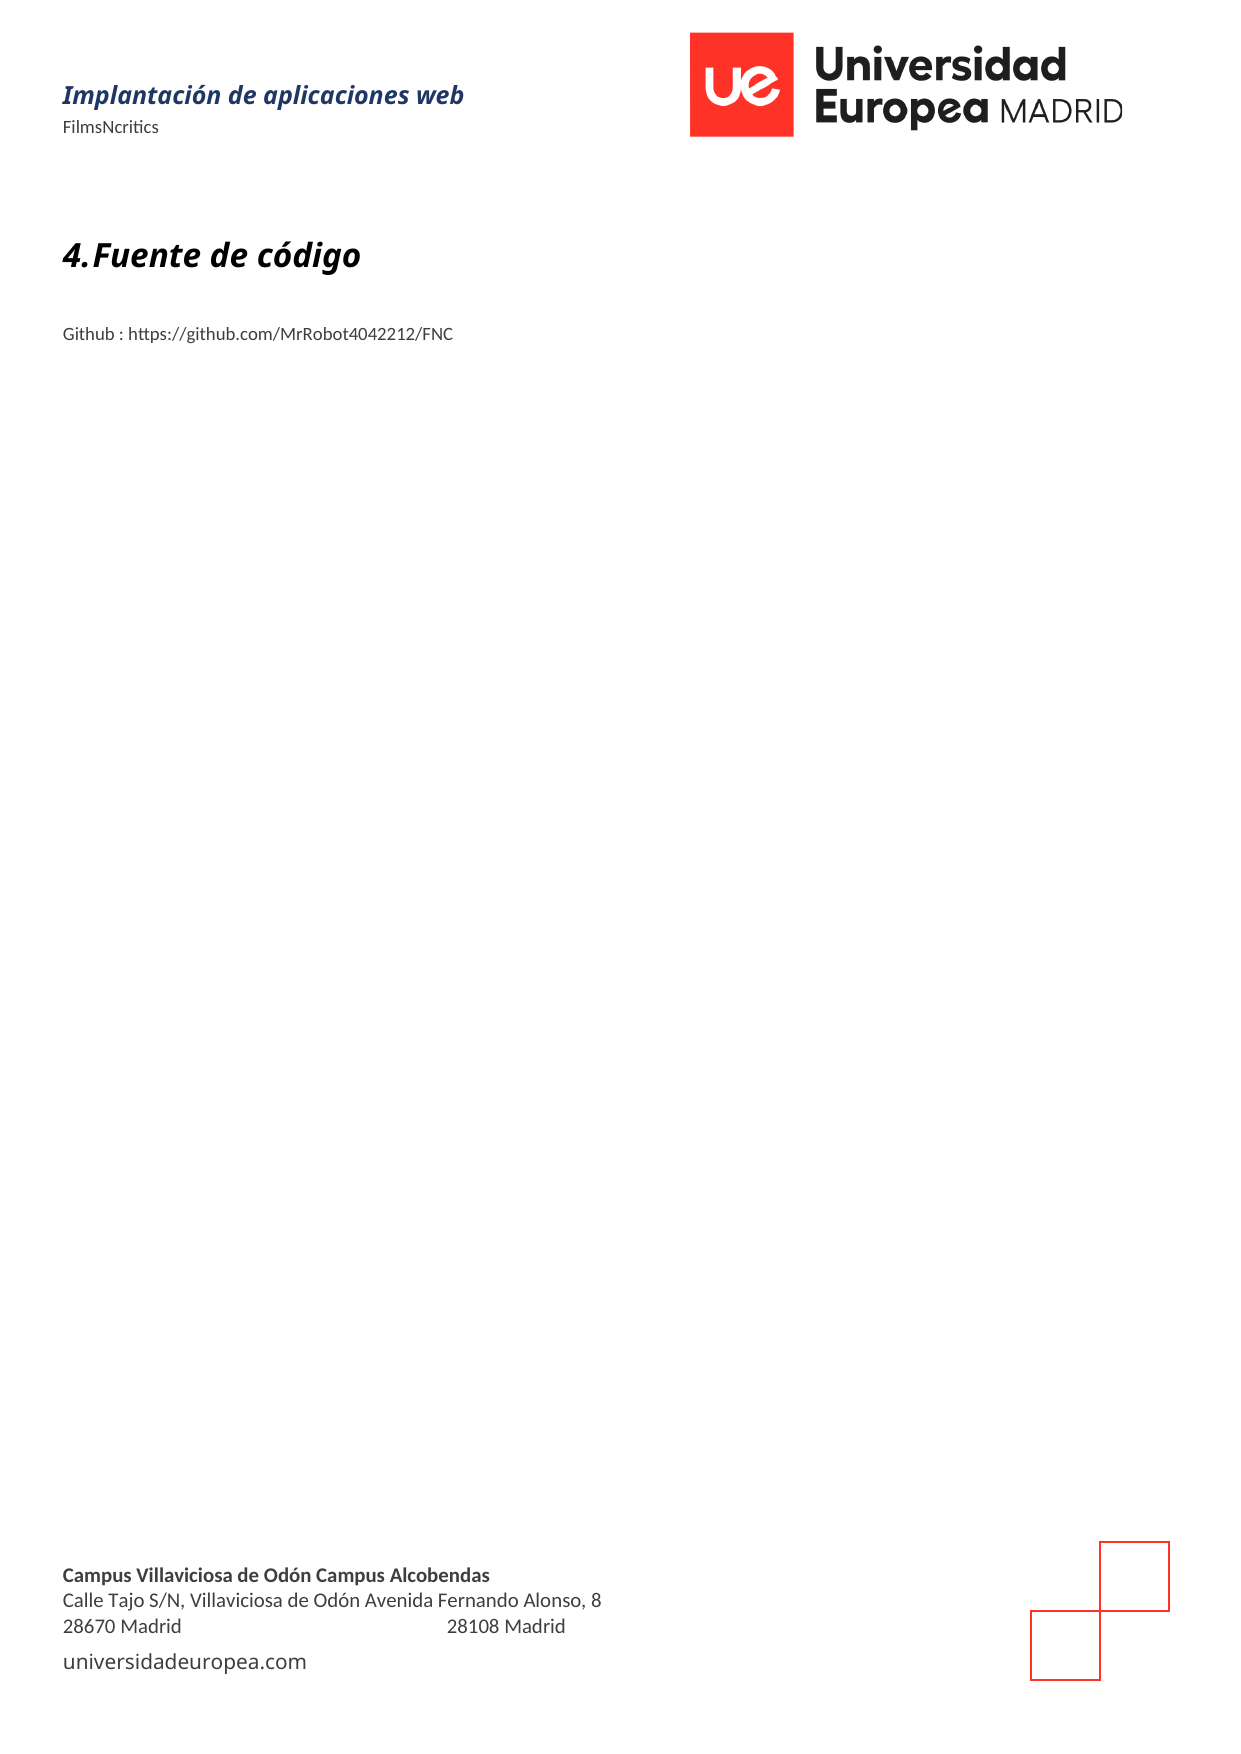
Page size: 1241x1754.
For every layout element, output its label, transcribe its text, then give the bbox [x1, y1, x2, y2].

subtitle Fuente de código [63, 232, 1122, 277]
picture [690, 32, 1123, 137]
text Github : https://github.com/MrRobot4042212/FNC [63, 322, 1122, 345]
